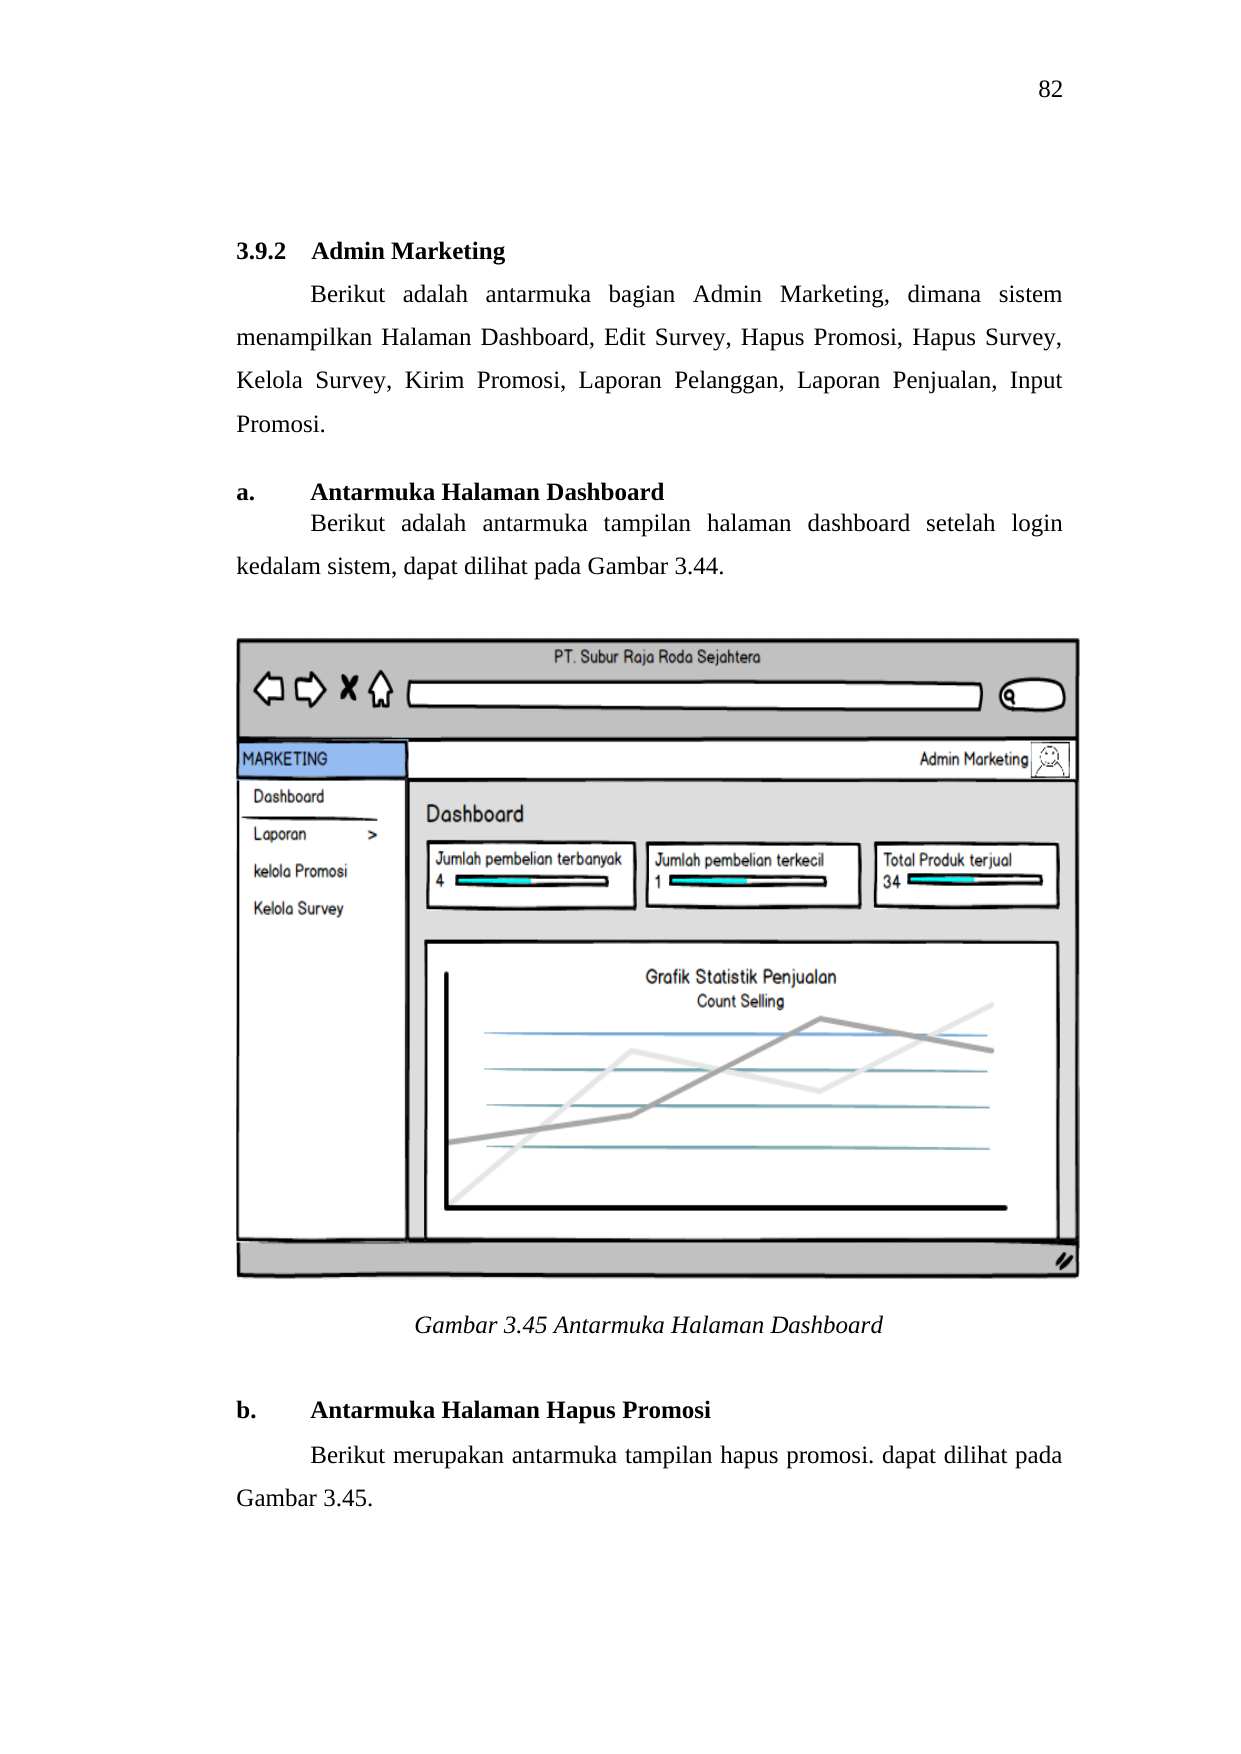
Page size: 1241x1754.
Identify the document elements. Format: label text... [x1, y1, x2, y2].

text Berikut adalah antarmuka bagian Admin Marketing, dimana sistem menampilkan Halaman Dashboard, Edit Survey, Hapus Promosi, Hapus Survey, Kelola Survey, Kirim Promosi, Laporan Pelanggan, Laporan Penjualan, Input Promosi. [236, 279, 1063, 437]
text Berikut adalah antarmuka tampilan halaman dashboard setelah login kedalam sistem, dapat dilihat pada Gambar 3.44. [236, 508, 1063, 580]
subtitle Admin Marketing [236, 236, 1063, 265]
picture [236, 637, 1080, 1280]
list Antarmuka Halaman Dashboard [236, 477, 1063, 506]
text Berikut merupakan antarmuka tampilan hapus promosi. dapat dilihat pada Gambar 3.45. [236, 1440, 1063, 1512]
list Antarmuka Halaman Hapus Promosi [236, 1395, 1063, 1423]
